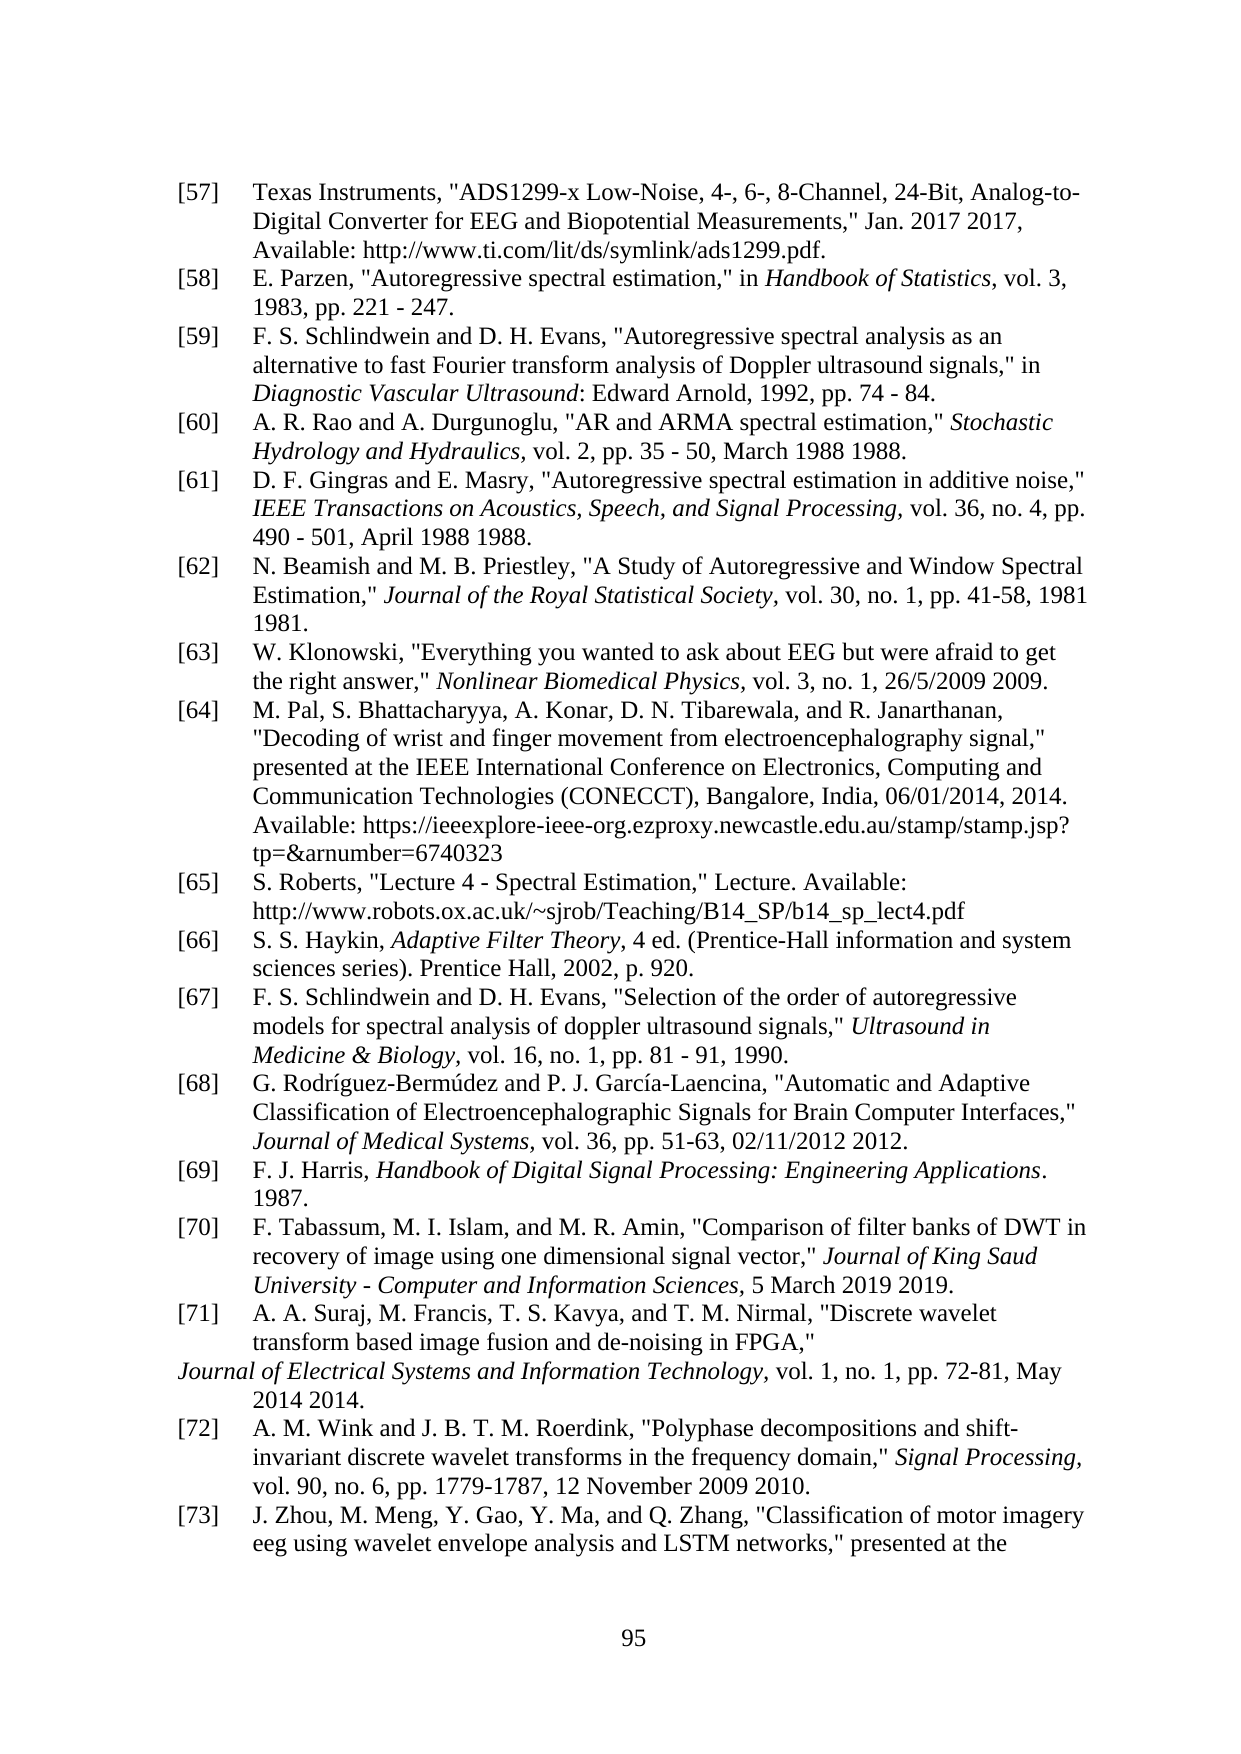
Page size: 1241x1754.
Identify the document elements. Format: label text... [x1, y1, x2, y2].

text [65] S. Roberts, "Lecture 4 - Spectral Estimation," Lecture. Available: http://www.robots.ox.ac.uk/~sjrob/Teaching/B14_SP/b14_sp_lect4.pdf [177, 867, 1090, 925]
text [58] E. Parzen, "Autoregressive spectral estimation," in Handbook of Statistics, vol. 3, 1983, pp. 221 - 247. [177, 263, 1090, 321]
text [71] A. A. Suraj, M. Francis, T. S. Kavya, and T. M. Nirmal, "Discrete wavelet transform based image fusion and de-noising in FPGA," [177, 1298, 1090, 1356]
text [66] S. S. Haykin, Adaptive Filter Theory, 4 ed. (Prentice-Hall information and system sciences series). Prentice Hall, 2002, p. 920. [177, 925, 1090, 982]
text [61] D. F. Gingras and E. Masry, "Autoregressive spectral estimation in additive noise," IEEE Transactions on Acoustics, Speech, and Signal Processing, vol. 36, no. 4, pp. 490 - 501, April 1988 1988. [177, 465, 1090, 551]
text [72] A. M. Wink and J. B. T. M. Roerdink, "Polyphase decompositions and shift-invariant discrete wavelet transforms in the frequency domain," Signal Processing, vol. 90, no. 6, pp. 1779-1787, 12 November 2009 2010. [177, 1413, 1090, 1500]
text [67] F. S. Schlindwein and D. H. Evans, "Selection of the order of autoregressive models for spectral analysis of doppler ultrasound signals," Ultrasound in Medicine & Biology, vol. 16, no. 1, pp. 81 - 91, 1990. [177, 982, 1090, 1068]
text [59] F. S. Schlindwein and D. H. Evans, "Autoregressive spectral analysis as an alternative to fast Fourier transform analysis of Doppler ultrasound signals," in Diagnostic Vascular Ultrasound: Edward Arnold, 1992, pp. 74 - 84. [177, 321, 1090, 407]
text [177, 1500, 1090, 1557]
text [57] Texas Instruments, "ADS1299-x Low-Noise, 4-, 6-, 8-Channel, 24-Bit, Analog-to-Digital Converter for EEG and Biopotential Measurements," Jan. 2017 2017, Available: http://www.ti.com/lit/ds/symlink/ads1299.pdf. [177, 177, 1090, 263]
text [68] G. Rodríguez-Bermúdez and P. J. García-Laencina, "Automatic and Adaptive Classification of Electroencephalographic Signals for Brain Computer Interfaces," Journal of Medical Systems, vol. 36, pp. 51-63, 02/11/2012 2012. [177, 1068, 1090, 1155]
text [69] F. J. Harris, Handbook of Digital Signal Processing: Engineering Applications. 1987. [177, 1155, 1090, 1212]
text [60] A. R. Rao and A. Durgunoglu, "AR and ARMA spectral estimation," Stochastic Hydrology and Hydraulics, vol. 2, pp. 35 - 50, March 1988 1988. [177, 407, 1090, 465]
text [70] F. Tabassum, M. I. Islam, and M. R. Amin, "Comparison of filter banks of DWT in recovery of image using one dimensional signal vector," Journal of King Saud University - Computer and Information Sciences, 5 March 2019 2019. [177, 1212, 1090, 1298]
text [62] N. Beamish and M. B. Priestley, "A Study of Autoregressive and Window Spectral Estimation," Journal of the Royal Statistical Society, vol. 30, no. 1, pp. 41-58, 1981 1981. [177, 551, 1090, 637]
text Journal of Electrical Systems and Information Technology, vol. 1, no. 1, pp. 72-81, May 2014 2014. [177, 1356, 1090, 1413]
text [64] M. Pal, S. Bhattacharyya, A. Konar, D. N. Tibarewala, and R. Janarthanan, "Decoding of wrist and finger movement from electroencephalography signal," presented at the IEEE International Conference on Electronics, Computing and Communication Technologies (CONECCT), Bangalore, India, 06/01/2014, 2014. Available: https://ieeexplore-ieee-org.ezproxy.newcastle.edu.au/stamp/stamp.jsp?tp=&arnumber=6740323 [177, 695, 1090, 867]
text [63] W. Klonowski, "Everything you wanted to ask about EEG but were afraid to get the right answer," Nonlinear Biomedical Physics, vol. 3, no. 1, 26/5/2009 2009. [177, 637, 1090, 695]
